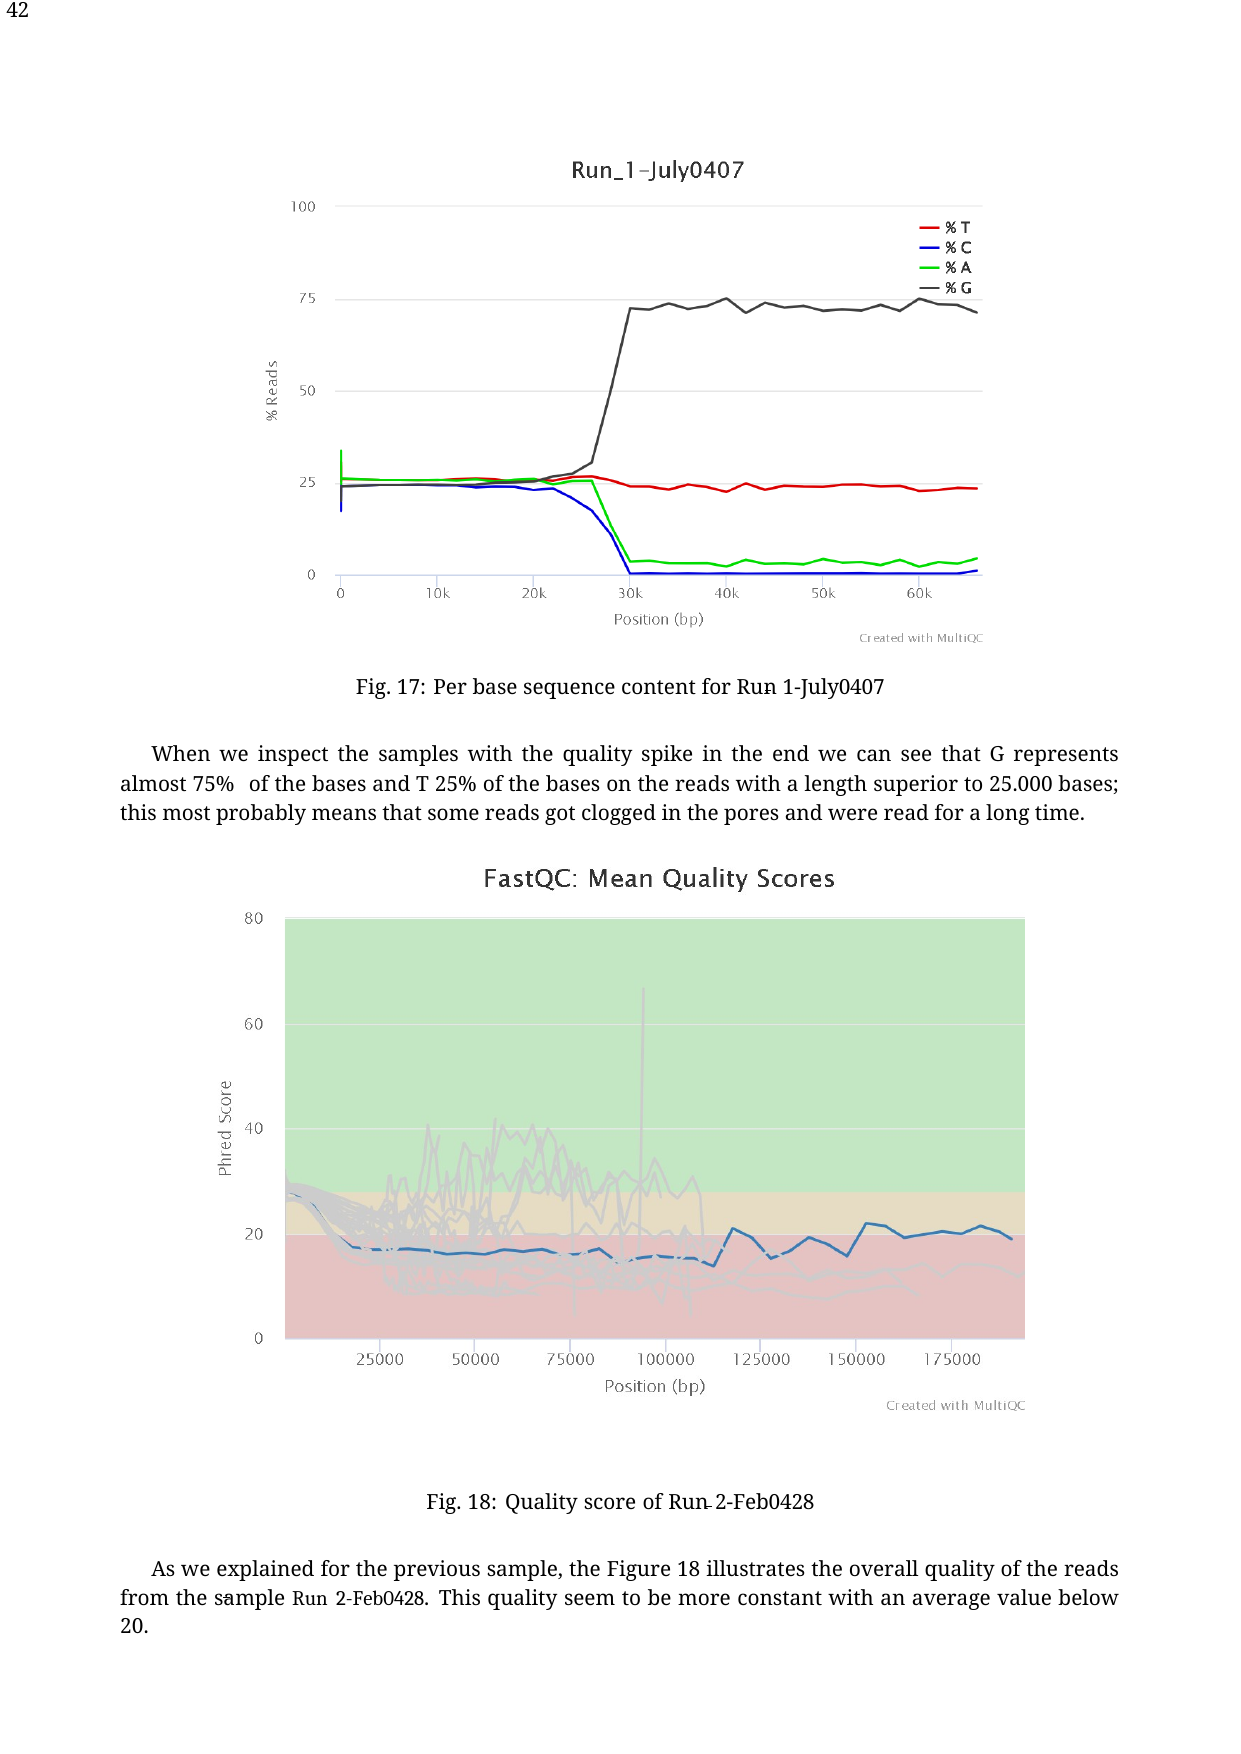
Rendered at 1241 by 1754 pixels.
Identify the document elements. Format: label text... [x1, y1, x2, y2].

text As we explained for the previous sample, the Figure 18 illustrates the overall quality of the reads from the sample Run 2-Feb0428. This quality seem to be more constant with an average value below 20. [120, 1554, 1120, 1640]
picture [265, 160, 983, 643]
picture [217, 867, 1025, 1411]
text Fig. 18: Quality score of Run 2-Feb0428 [99, 1487, 1141, 1516]
text When we inspect the samples with the quality spike in the end we can see that G represents almost 75% of the bases and T 25% of the bases on the reads with a length superior to 25.000 bases; this most probably means that some reads got clogged in the pores and were read for a long time. [120, 739, 1121, 827]
text Fig. 17: Per base sequence content for Run 1-July0407 [99, 672, 1141, 701]
